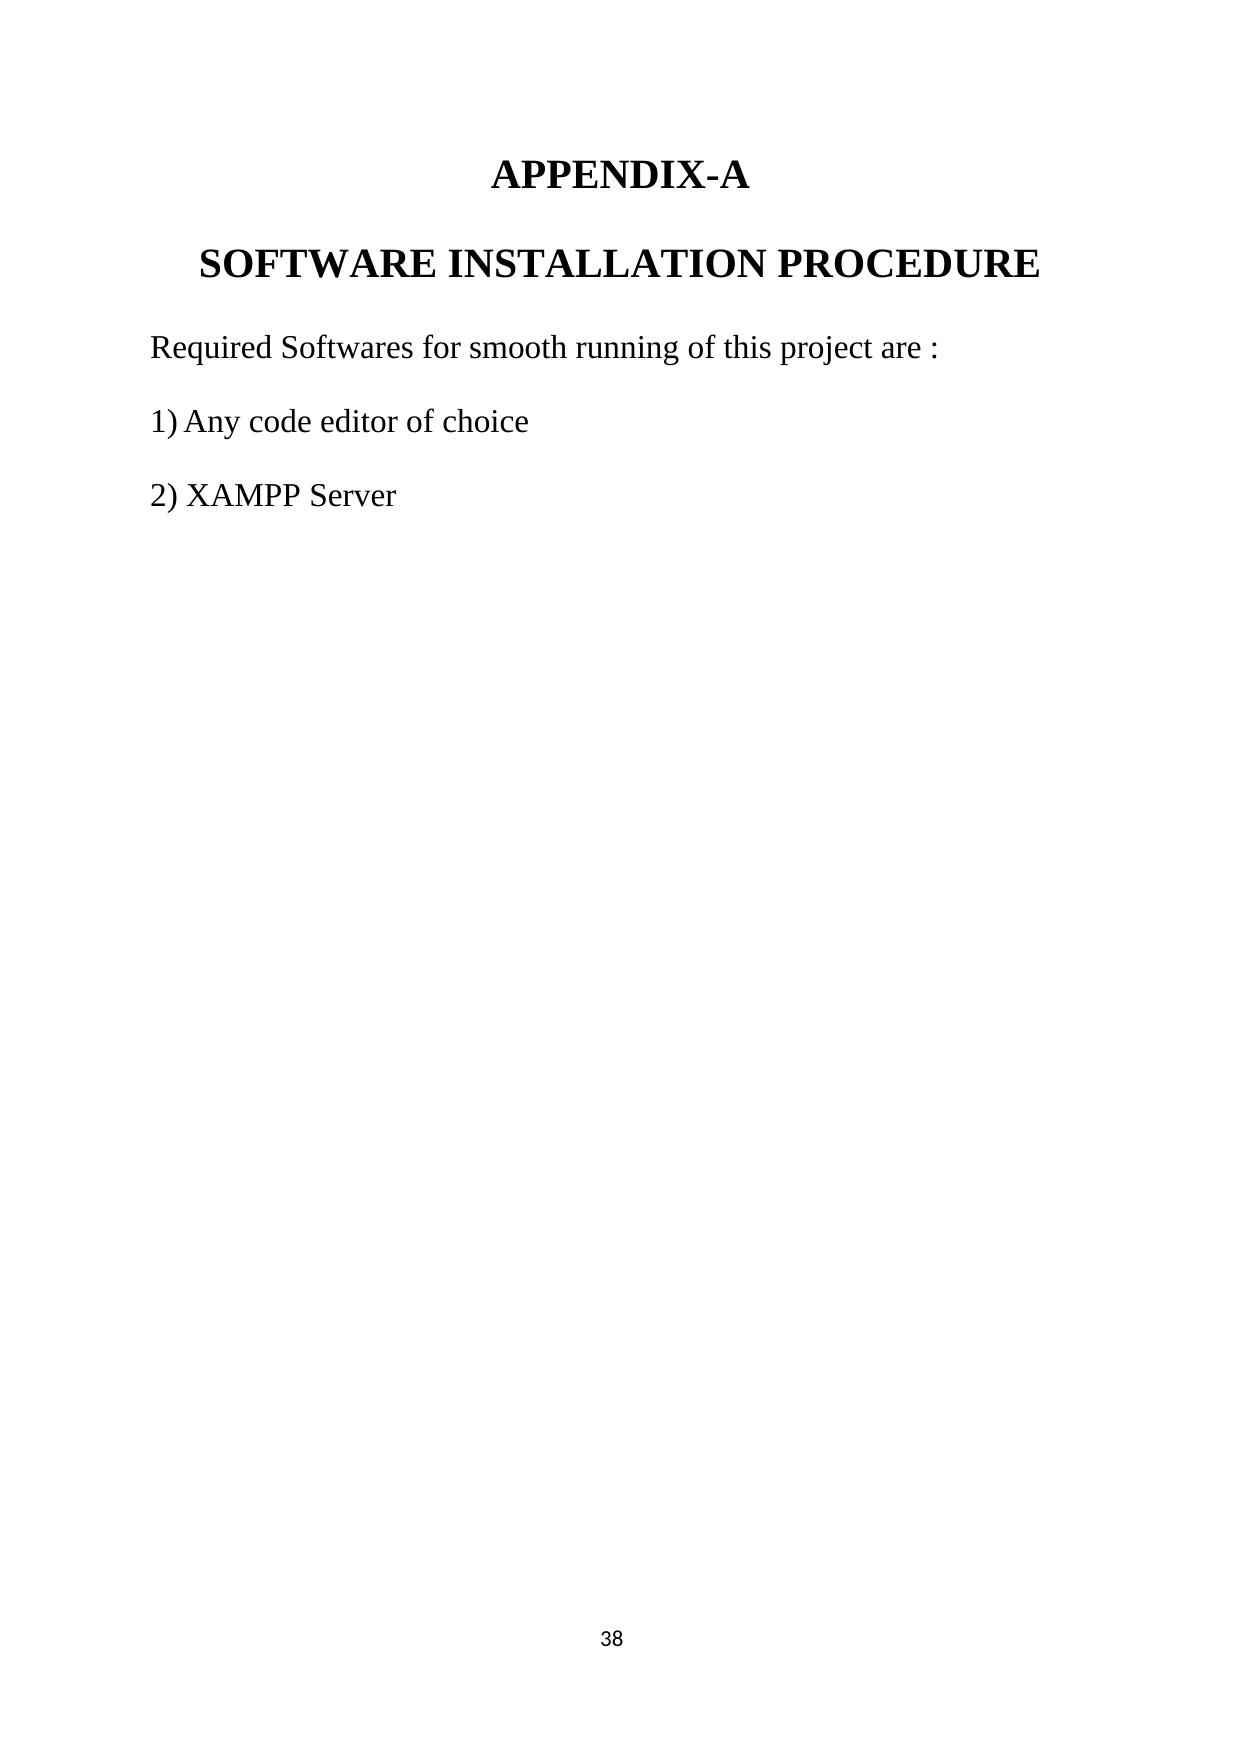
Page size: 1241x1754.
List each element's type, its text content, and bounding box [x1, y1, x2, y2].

text Required Softwares for smooth running of this project are : [150, 327, 1090, 365]
text SOFTWARE INSTALLATION PROCEDURE [150, 238, 1090, 286]
text APPENDIX-A [150, 150, 1090, 198]
text 2) XAMPP Server [150, 475, 1090, 514]
text 1) Any code editor of choice [150, 401, 1090, 439]
